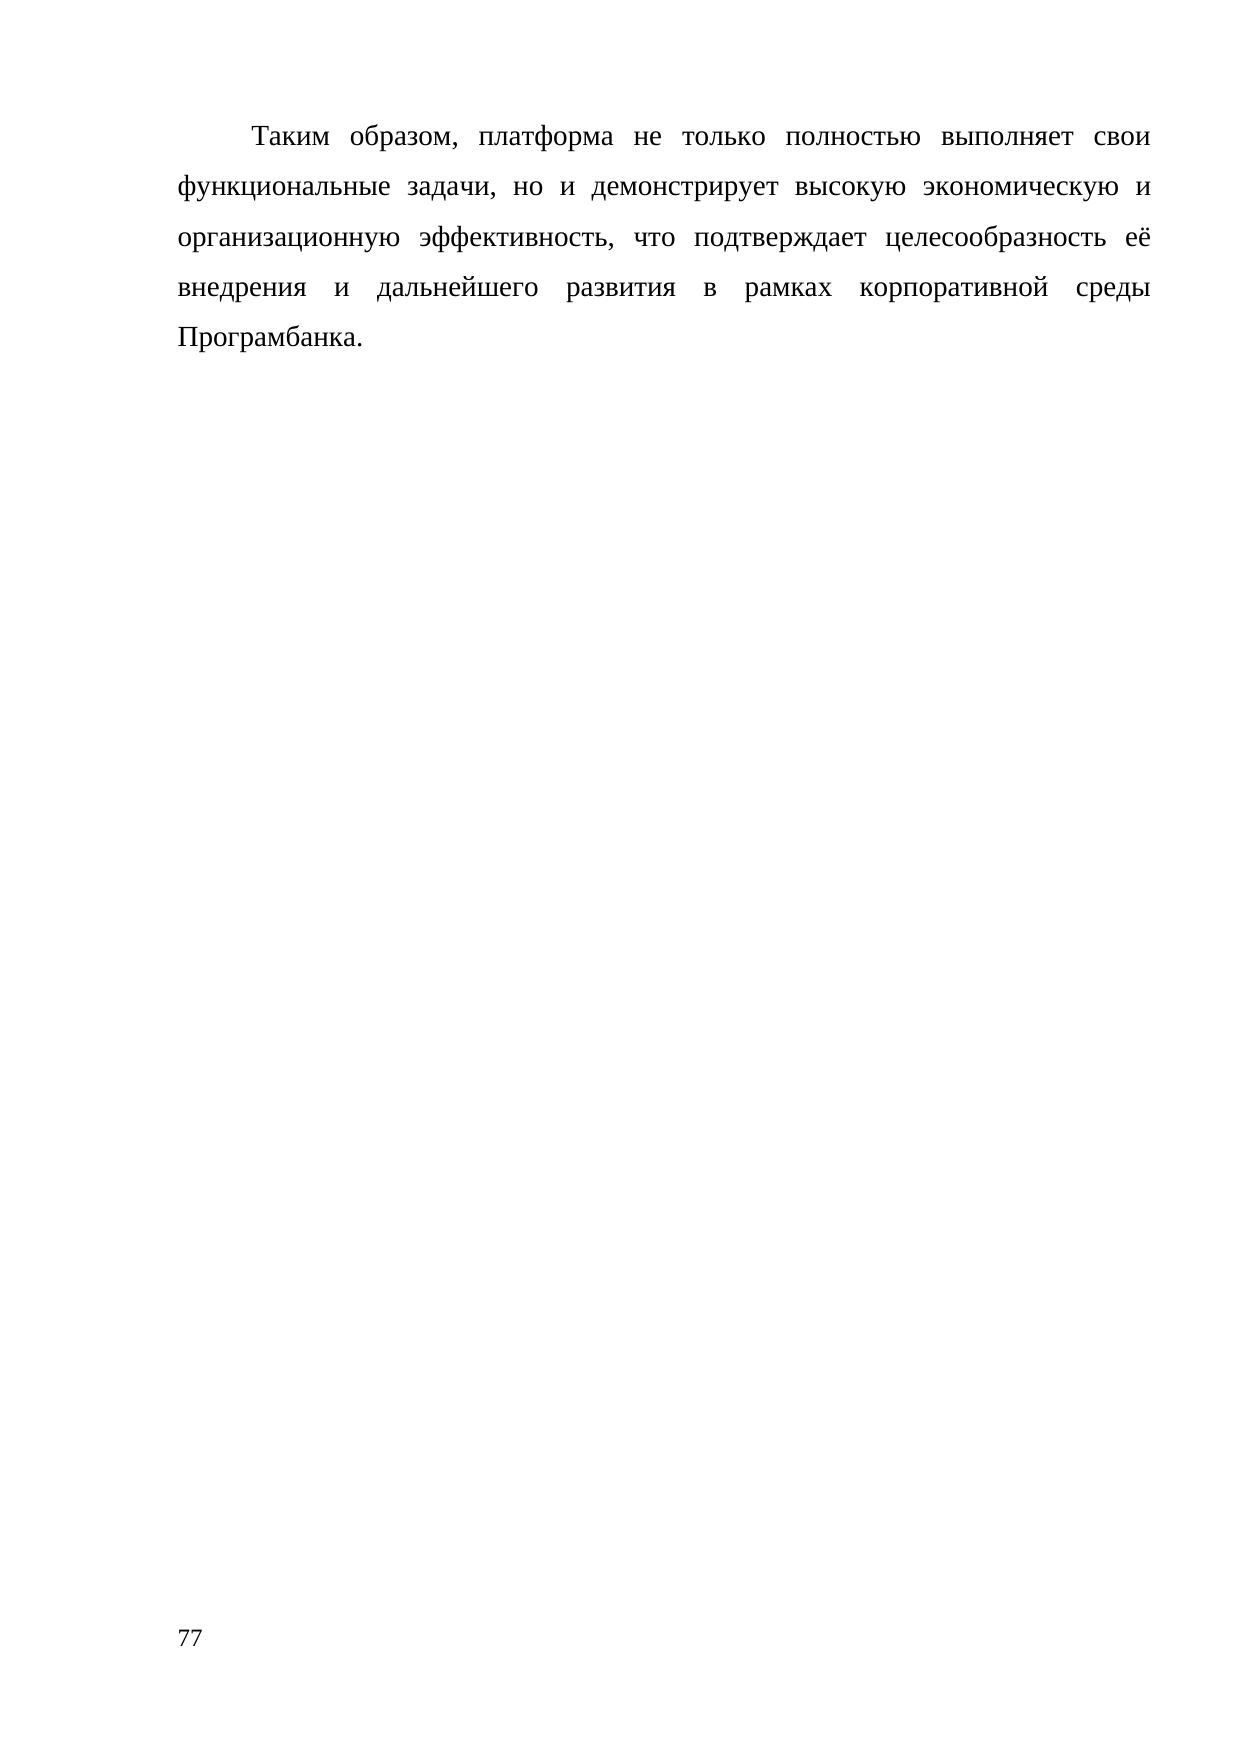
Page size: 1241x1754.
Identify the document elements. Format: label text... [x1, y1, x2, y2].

text Таким образом, платформа не только полностью выполняет свои функциональные задачи, но и демонстрирует высокую экономическую и организационную эффективность, что подтверждает целесообразность её внедрения и дальнейшего развития в рамках корпоративной среды Програмбанка. [177, 118, 1152, 353]
